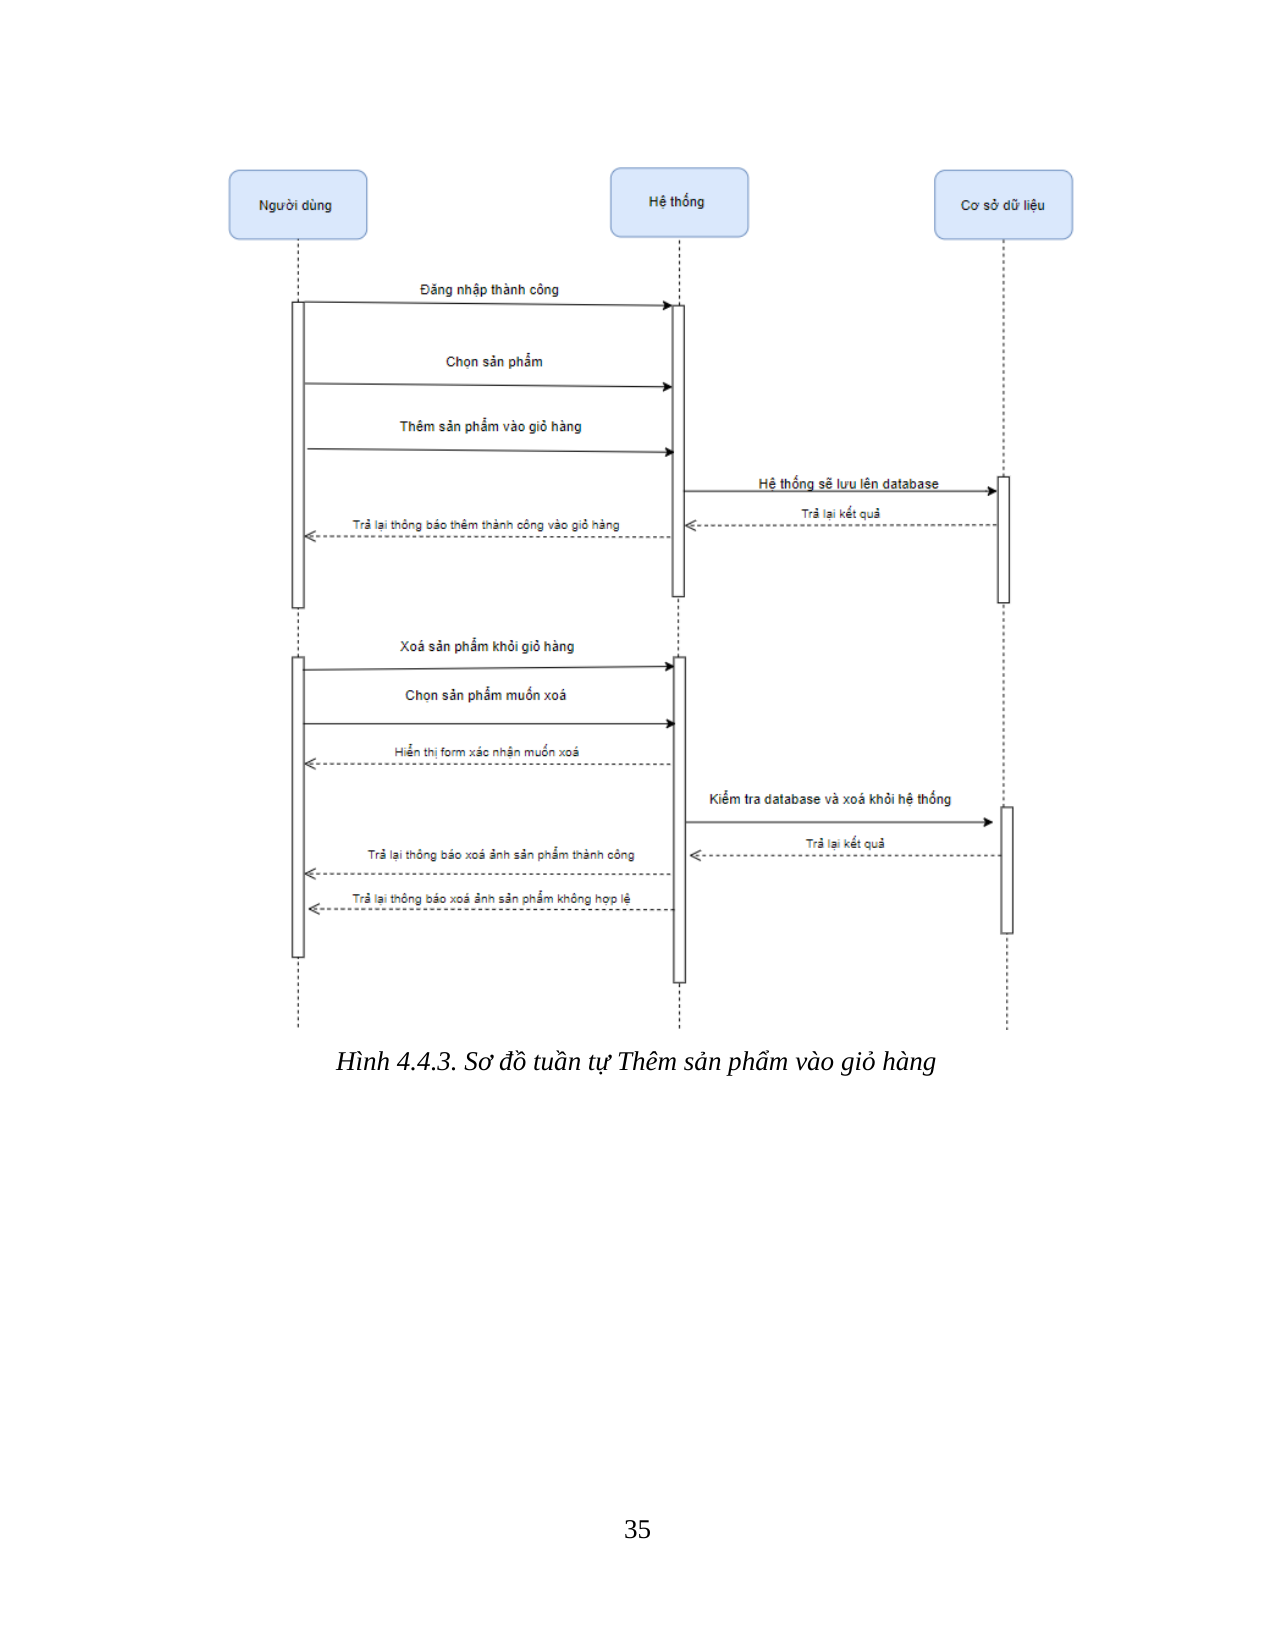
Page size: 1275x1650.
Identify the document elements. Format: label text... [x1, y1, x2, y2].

text Hình 4.4.3. Sơ đồ tuần tự Thêm sản phẩm vào giỏ hàng [150, 1045, 1125, 1076]
picture [150, 150, 1125, 1030]
